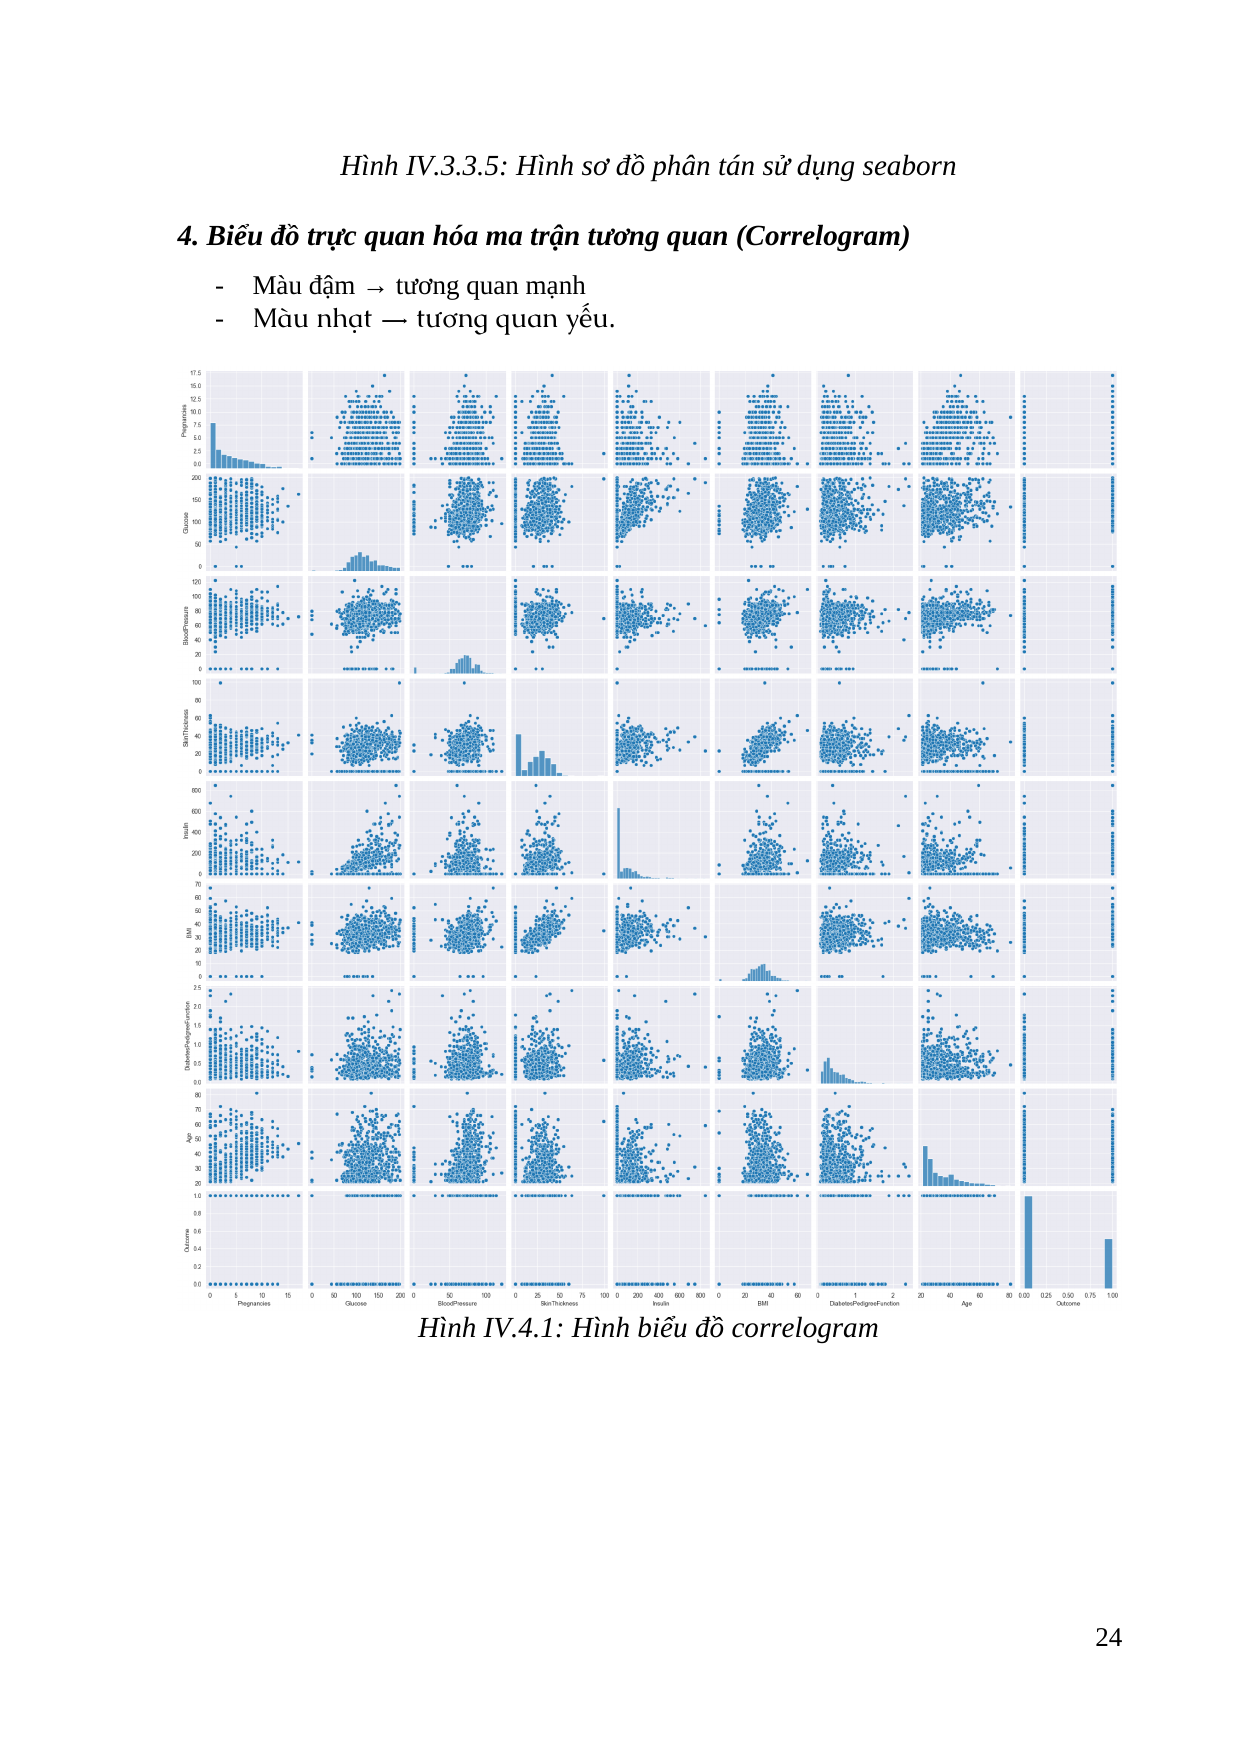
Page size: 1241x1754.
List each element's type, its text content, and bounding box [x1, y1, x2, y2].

list Màu đậm → tương quan mạnh [215, 269, 1122, 301]
text Hình IV.4.1: Hình biểu đồ correlogram [177, 1311, 1122, 1344]
picture [177, 366, 1122, 1311]
text Hình IV.3.3.5: Hình sơ đồ phân tán sử dụng seaborn [177, 148, 1122, 181]
subtitle 4. Biểu đồ trực quan hóa ma trận tương quan (Correlogram) [177, 218, 1122, 251]
